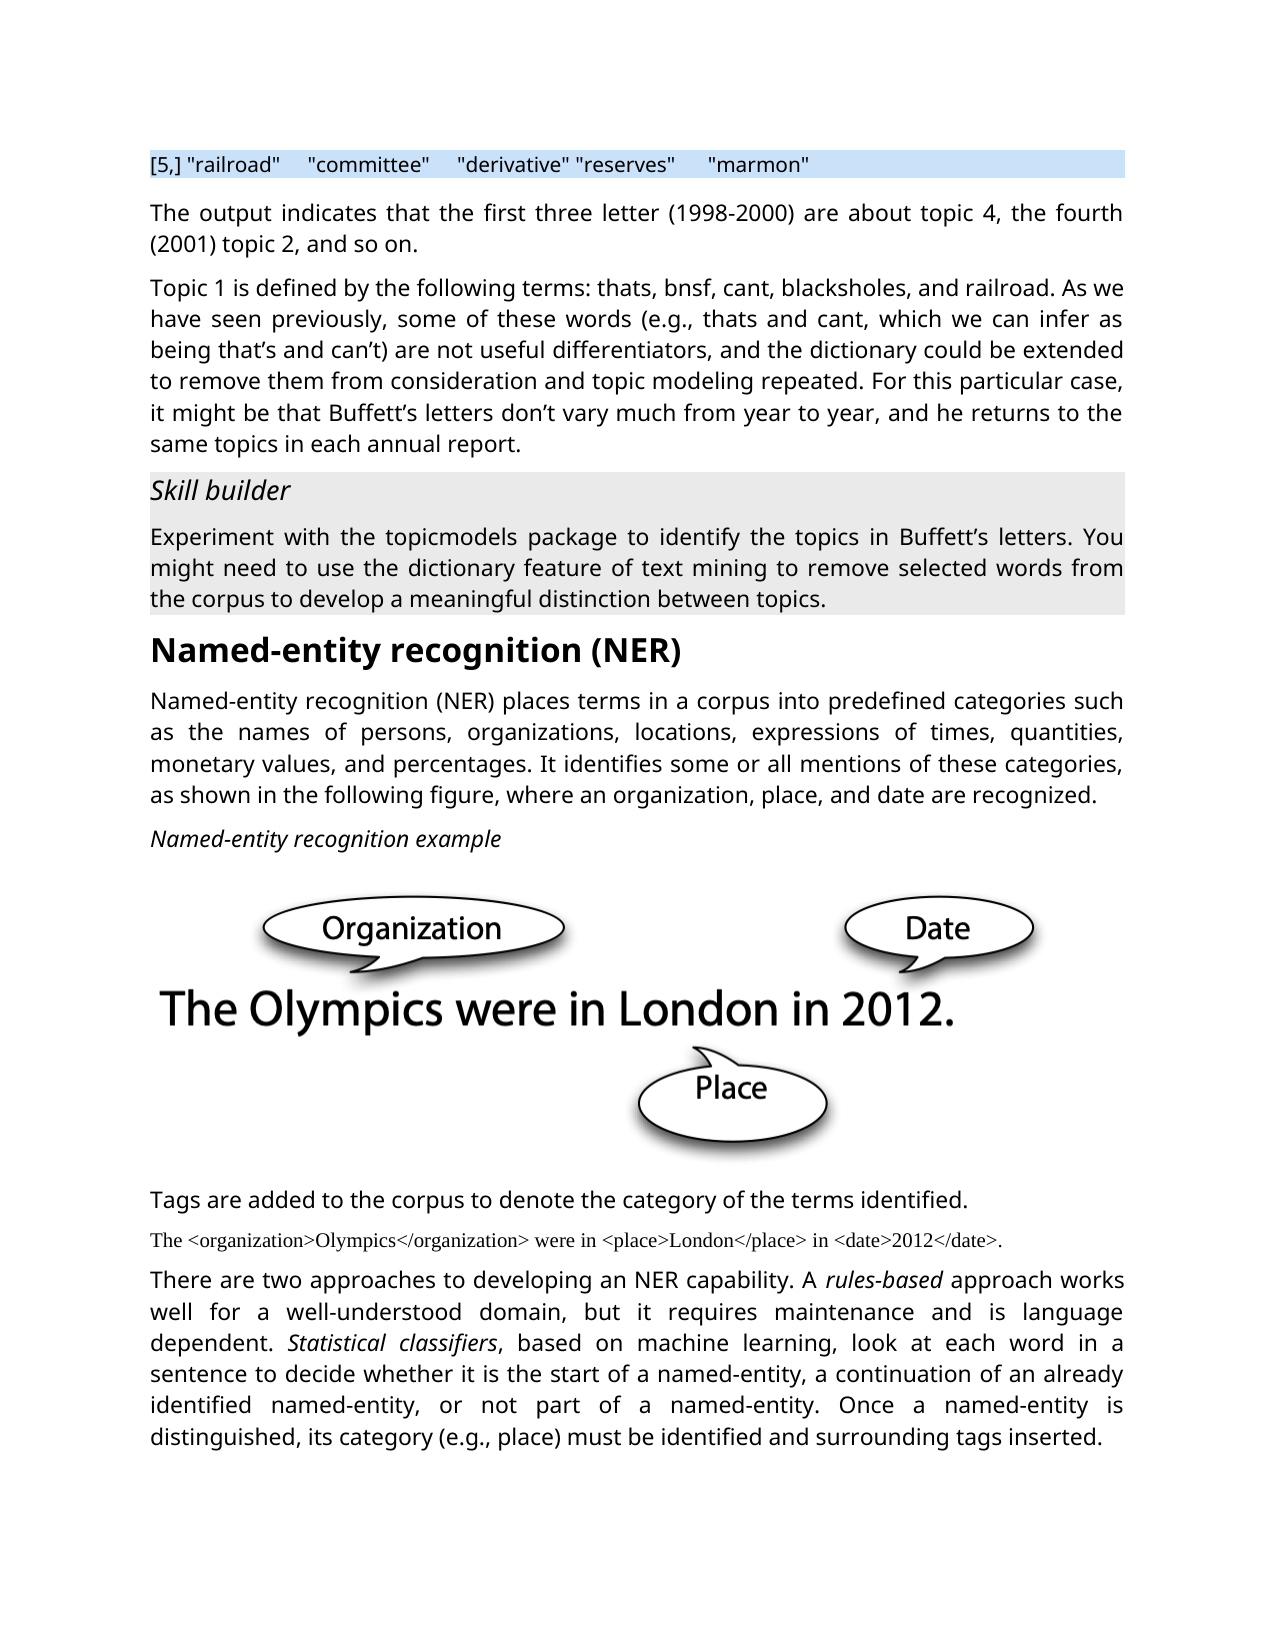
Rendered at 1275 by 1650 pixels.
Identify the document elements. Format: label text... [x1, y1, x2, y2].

text Experiment with the topicmodels package to identify the topics in Buffett’s letters. You might need to use the dictionary feature of text mining to remove selected words from the corpus to develop a meaningful distinction between topics. [150, 521, 1125, 615]
picture [150, 882, 1055, 1172]
text The output indicates that the first three letter (1998-2000) are about topic 4, the fourth (2001) topic 2, and so on. [150, 197, 1125, 259]
text Topic 1 is defined by the following terms: thats, bnsf, cant, blacksholes, and railroad. As we have seen previously, some of these words (e.g., thats and cant, which we can infer as being that’s and can’t) are not useful differentiators, and the dictionary could be extended to remove them from consideration and topic modeling repeated. For this particular case, it might be that Buffett’s letters don’t vary much from year to year, and he returns to the same topics in each annual report. [150, 272, 1125, 459]
subtitle Named-entity recognition (NER) [150, 627, 1125, 673]
text Named-entity recognition (NER) places terms in a corpus into predefined categories such as the names of persons, organizations, locations, expressions of times, quantities, monetary values, and percentages. It identifies some or all mentions of these categories, as shown in the following figure, where an organization, place, and date are recognized. [150, 685, 1125, 810]
text Tags are added to the corpus to denote the category of the terms identified. [150, 1184, 1125, 1215]
subtitle Skill builder [150, 472, 1125, 508]
text The <organization>Olympics</organization> were in <place>London</place> in <date>2012</date>. [150, 1228, 1125, 1252]
text Named-entity recognition example [150, 823, 1125, 854]
text [5,] "railroad" "committee" "derivative" "reserves" "marmon" [150, 150, 1125, 178]
text There are two approaches to developing an NER capability. A rules-based approach works well for a well-understood domain, but it requires maintenance and is language dependent. Statistical classifiers, based on machine learning, look at each word in a sentence to decide whether it is the start of a named-entity, a continuation of an already identified named-entity, or not part of a named-entity. Once a named-entity is distinguished, its category (e.g., place) must be identified and surrounding tags inserted. [150, 1264, 1125, 1452]
